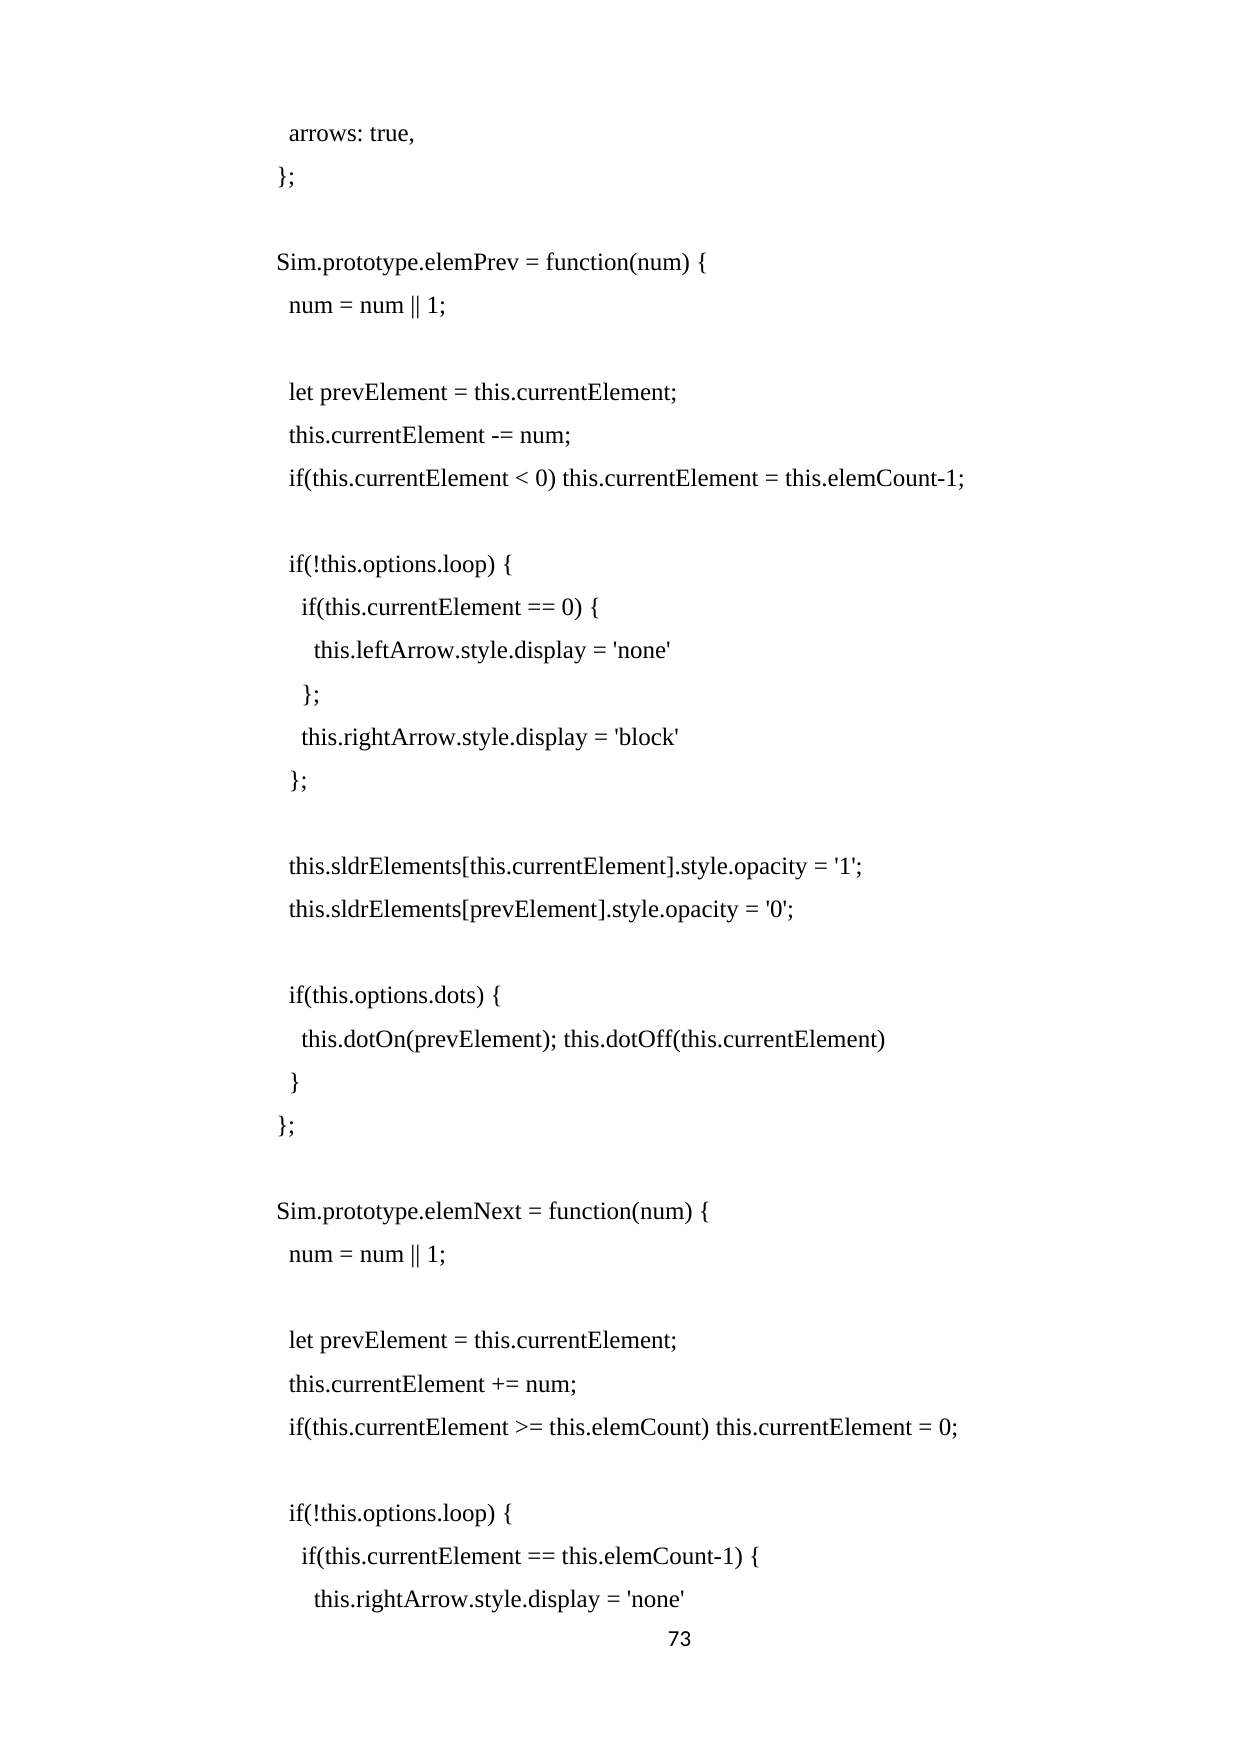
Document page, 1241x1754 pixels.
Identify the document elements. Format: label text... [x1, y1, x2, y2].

text }; [177, 1110, 1181, 1139]
text }; [177, 161, 1181, 190]
text this.sldrElements[prevElement].style.opacity = '0'; [177, 894, 1181, 923]
text let prevElement = this.currentElement; [177, 1326, 1181, 1354]
text num = num || 1; [177, 1239, 1181, 1268]
text Sim.prototype.elemNext = function(num) { [177, 1196, 1181, 1225]
text if(this.currentElement == 0) { [177, 592, 1181, 621]
text let prevElement = this.currentElement; [177, 377, 1181, 406]
text if(!this.options.loop) { [177, 549, 1181, 578]
text }; [177, 679, 1181, 707]
text } [177, 1067, 1181, 1096]
text this.sldrElements[this.currentElement].style.opacity = '1'; [177, 851, 1181, 880]
text }; [177, 765, 1181, 794]
text arrows: true, [177, 118, 1181, 147]
text this.currentElement += num; [177, 1369, 1181, 1397]
text this.rightArrow.style.display = 'block' [177, 722, 1181, 751]
text this.leftArrow.style.display = 'none' [177, 636, 1181, 664]
text if(this.currentElement >= this.elemCount) this.currentElement = 0; [177, 1412, 1181, 1441]
text Sim.prototype.elemPrev = function(num) { [177, 247, 1181, 276]
text if(this.currentElement < 0) this.currentElement = this.elemCount-1; [177, 463, 1181, 492]
text if(this.options.dots) { [177, 981, 1181, 1009]
text num = num || 1; [177, 291, 1181, 319]
text this.currentElement -= num; [177, 420, 1181, 449]
text this.dotOn(prevElement); this.dotOff(this.currentElement) [177, 1024, 1181, 1052]
text this.rightArrow.style.display = 'none' [177, 1584, 1181, 1613]
text if(this.currentElement == this.elemCount-1) { [177, 1541, 1181, 1570]
text if(!this.options.loop) { [177, 1498, 1181, 1527]
